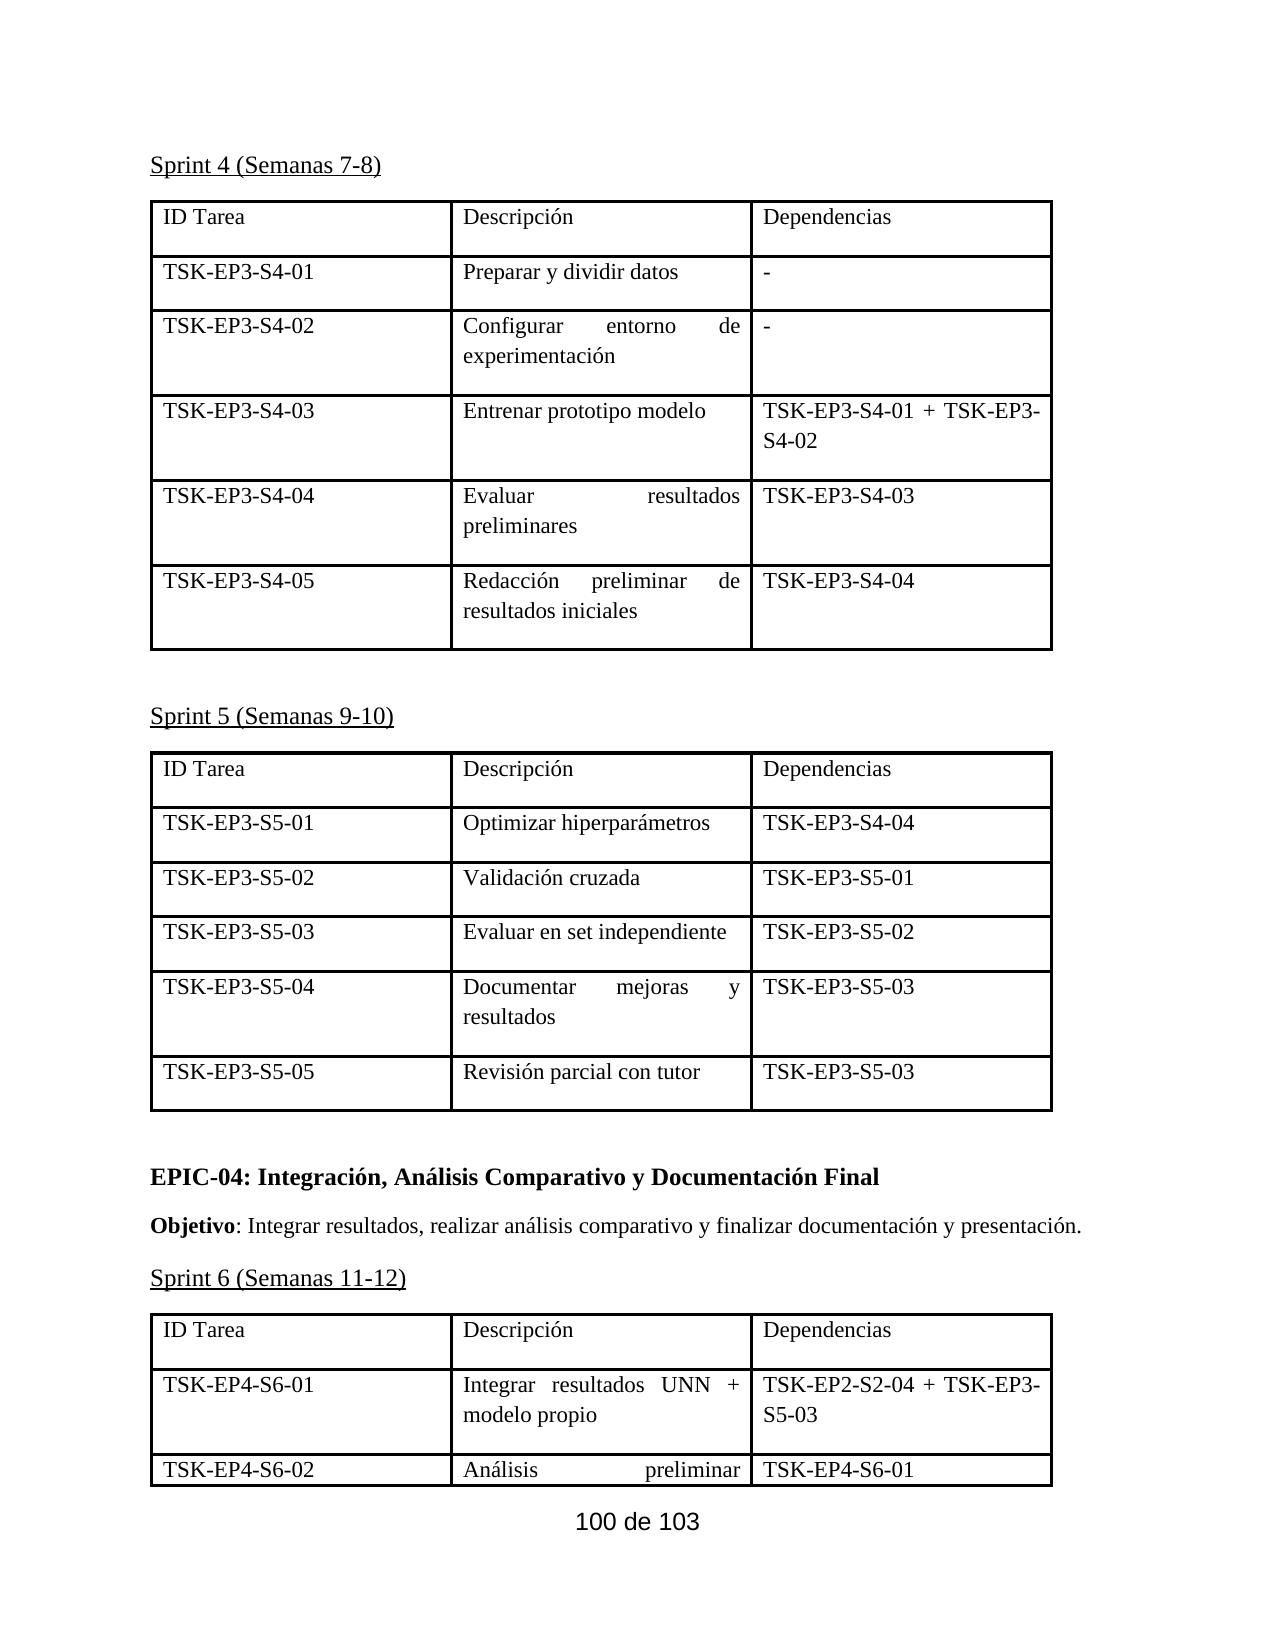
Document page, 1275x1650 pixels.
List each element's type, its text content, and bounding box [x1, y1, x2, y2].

table_cell TSK-EP3-S4-04 [753, 567, 1050, 648]
table_cell TSK-EP3-S5-01 [153, 809, 450, 861]
table_cell TSK-EP4-S6-01 [753, 1456, 1050, 1484]
table_cell Validación cruzada [453, 864, 750, 915]
table_cell Configurar entorno de experimentación [453, 312, 750, 394]
table_cell TSK-EP3-S4-03 [753, 482, 1050, 563]
table_cell Documentar mejoras y resultados [453, 973, 750, 1054]
table_header ID Tarea [153, 203, 450, 254]
table_cell Optimizar hiperparámetros [453, 809, 750, 861]
table_cell TSK-EP3-S4-02 [153, 312, 450, 394]
table_cell TSK-EP4-S6-01 [153, 1371, 450, 1453]
text Sprint 5 (Semanas 9-10) [150, 701, 1125, 730]
table_cell Entrenar prototipo modelo [453, 397, 750, 479]
table_cell TSK-EP3-S4-04 [753, 809, 1050, 861]
table_cell TSK-EP3-S4-05 [153, 567, 450, 648]
table_cell TSK-EP4-S6-02 [153, 1456, 450, 1484]
table_header ID Tarea [153, 1316, 450, 1368]
text Sprint 6 (Semanas 11-12) [150, 1263, 1125, 1292]
text EPIC-04: Integración, Análisis Comparativo y Documentación Final [150, 1162, 1125, 1191]
table_cell TSK-EP3-S4-04 [153, 482, 450, 563]
table_cell Redacción preliminar de resultados iniciales [453, 567, 750, 648]
table_cell Evaluar resultados preliminares [453, 482, 750, 563]
table_cell TSK-EP3-S4-01 [153, 258, 450, 309]
table_header Dependencias [753, 1316, 1050, 1368]
table_header Descripción [453, 1316, 750, 1368]
table_cell TSK-EP3-S5-02 [753, 918, 1050, 970]
table_cell TSK-EP3-S5-02 [153, 864, 450, 915]
text Sprint 4 (Semanas 7-8) [150, 150, 1125, 179]
table_cell Preparar y dividir datos [453, 258, 750, 309]
table_header Descripción [453, 755, 750, 806]
table_header Descripción [453, 203, 750, 254]
table_cell Integrar resultados UNN + modelo propio [453, 1371, 750, 1453]
table_cell Revisión parcial con tutor [453, 1058, 750, 1109]
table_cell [453, 1456, 750, 1484]
table_cell TSK-EP2-S2-04 + TSK-EP3-S5-03 [753, 1371, 1050, 1453]
table_header Dependencias [753, 755, 1050, 806]
text Objetivo: Integrar resultados, realizar análisis comparativo y finalizar documentación y presentación. [150, 1212, 1125, 1239]
table_cell - [753, 258, 1050, 309]
table_cell TSK-EP3-S5-04 [153, 973, 450, 1054]
table_header Dependencias [753, 203, 1050, 254]
table_cell Evaluar en set independiente [453, 918, 750, 970]
table_cell TSK-EP3-S4-01 + TSK-EP3-S4-02 [753, 397, 1050, 479]
table_cell TSK-EP3-S5-05 [153, 1058, 450, 1109]
table_header ID Tarea [153, 755, 450, 806]
table_cell TSK-EP3-S4-03 [153, 397, 450, 479]
table_cell - [753, 312, 1050, 394]
table_cell TSK-EP3-S5-03 [753, 973, 1050, 1054]
table_cell TSK-EP3-S5-03 [153, 918, 450, 970]
table_cell TSK-EP3-S5-03 [753, 1058, 1050, 1109]
table_cell TSK-EP3-S5-01 [753, 864, 1050, 915]
